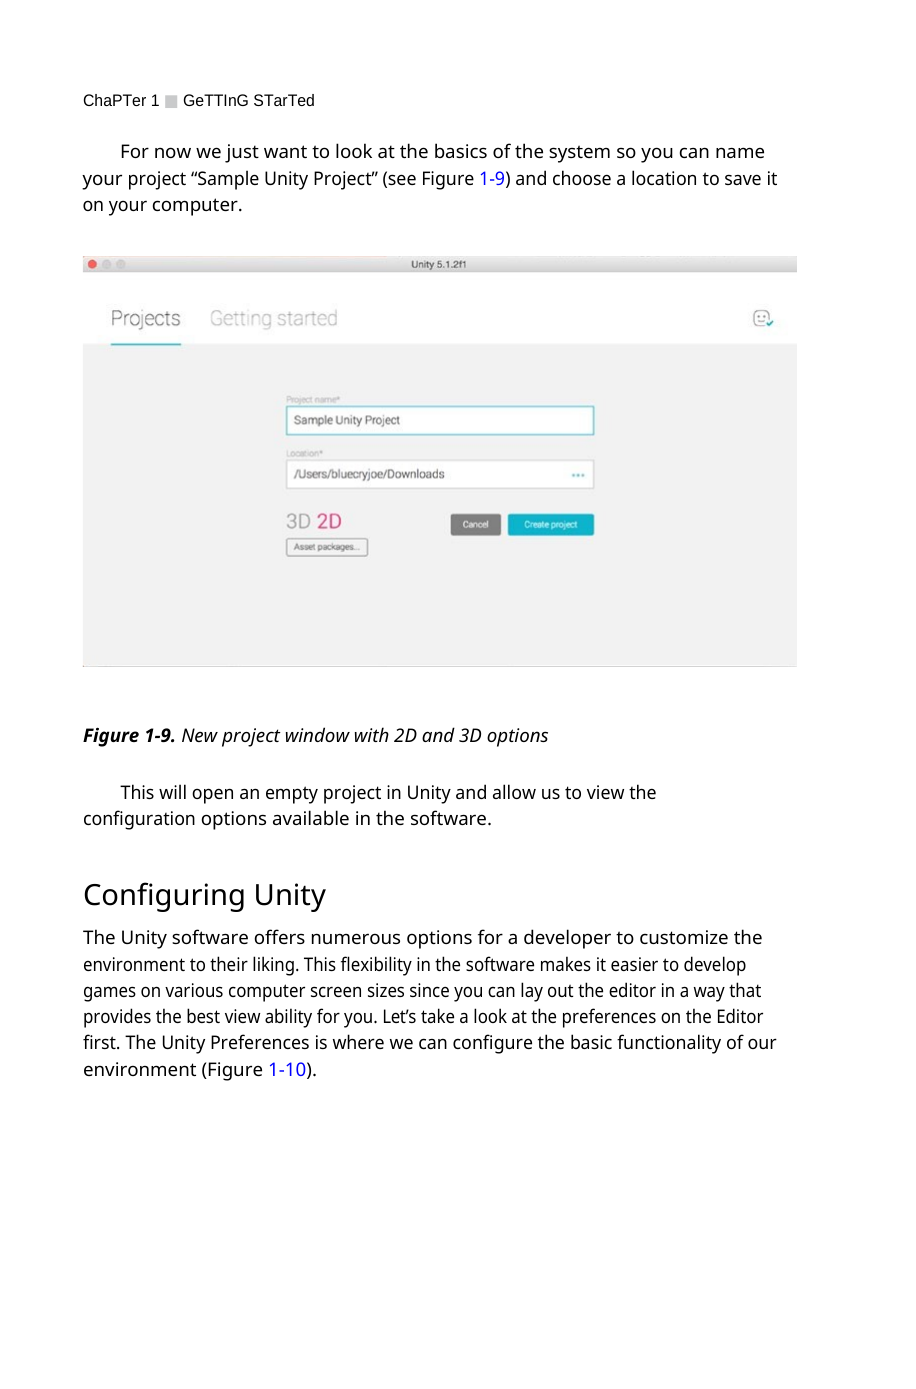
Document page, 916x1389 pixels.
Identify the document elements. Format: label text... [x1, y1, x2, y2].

text For now we just want to look at the basics of the system so you can name your project “Sample Unity Project” (see Figure 1-9) and choose a location to save it on your computer. [82, 139, 796, 217]
text This will open an empty project in Unity and allow us to view the configuration options available in the software. [83, 779, 747, 831]
subtitle Configuring Unity [83, 874, 845, 914]
text The Unity software offers numerous options for a developer to customize the environment to their liking. This flexibility in the software makes it easier to develop games on various computer screen sizes since you can lay out the editor in a way that provides the best view ability for you. Let’s take a look at the preferences on the Editor first. The Unity Preferences is where we can configure the basic functionality of our environment (Figure 1-10). [83, 925, 796, 1081]
text Figure 1-9. New project window with 2D and 3D options [83, 723, 845, 748]
picture [82, 256, 797, 667]
text ChaPTer 1 ■ GeTTInG STarTed [83, 89, 845, 112]
